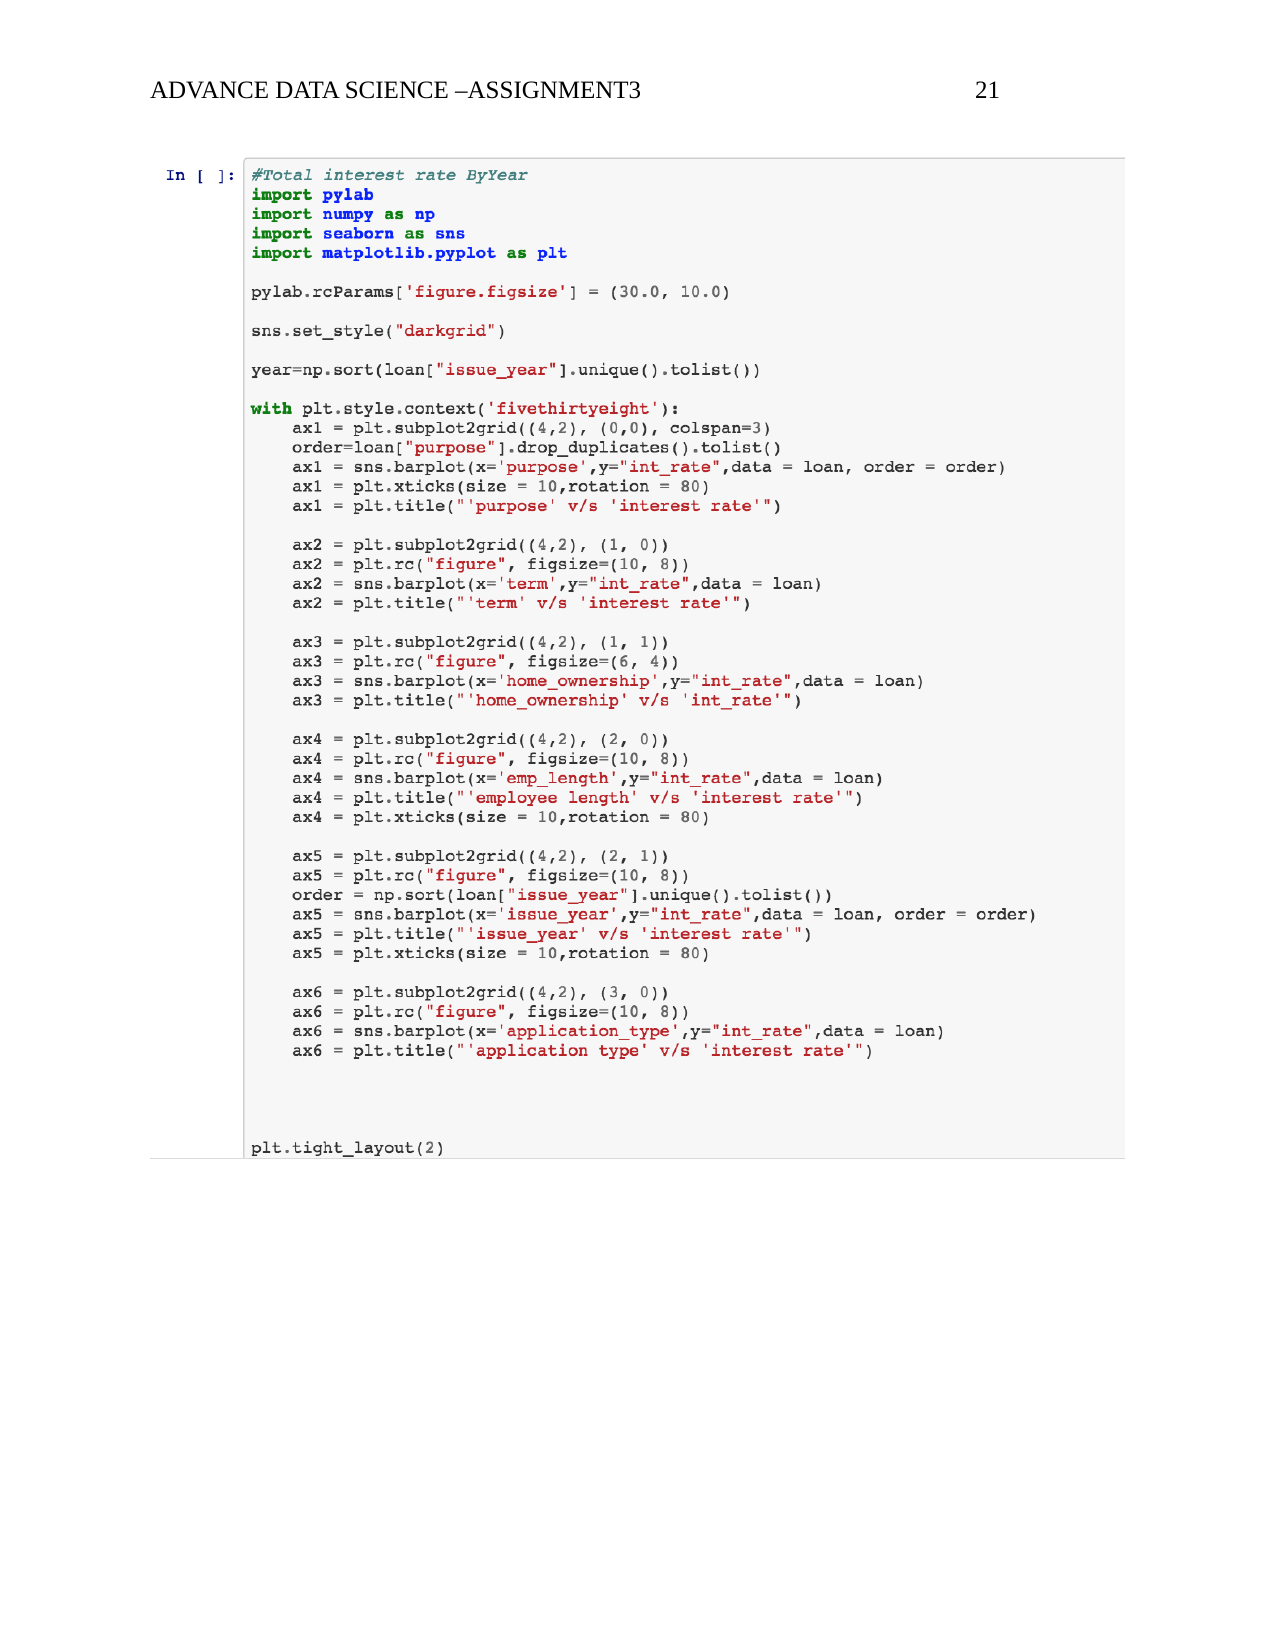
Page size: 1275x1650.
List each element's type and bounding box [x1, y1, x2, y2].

picture [150, 150, 1125, 1159]
